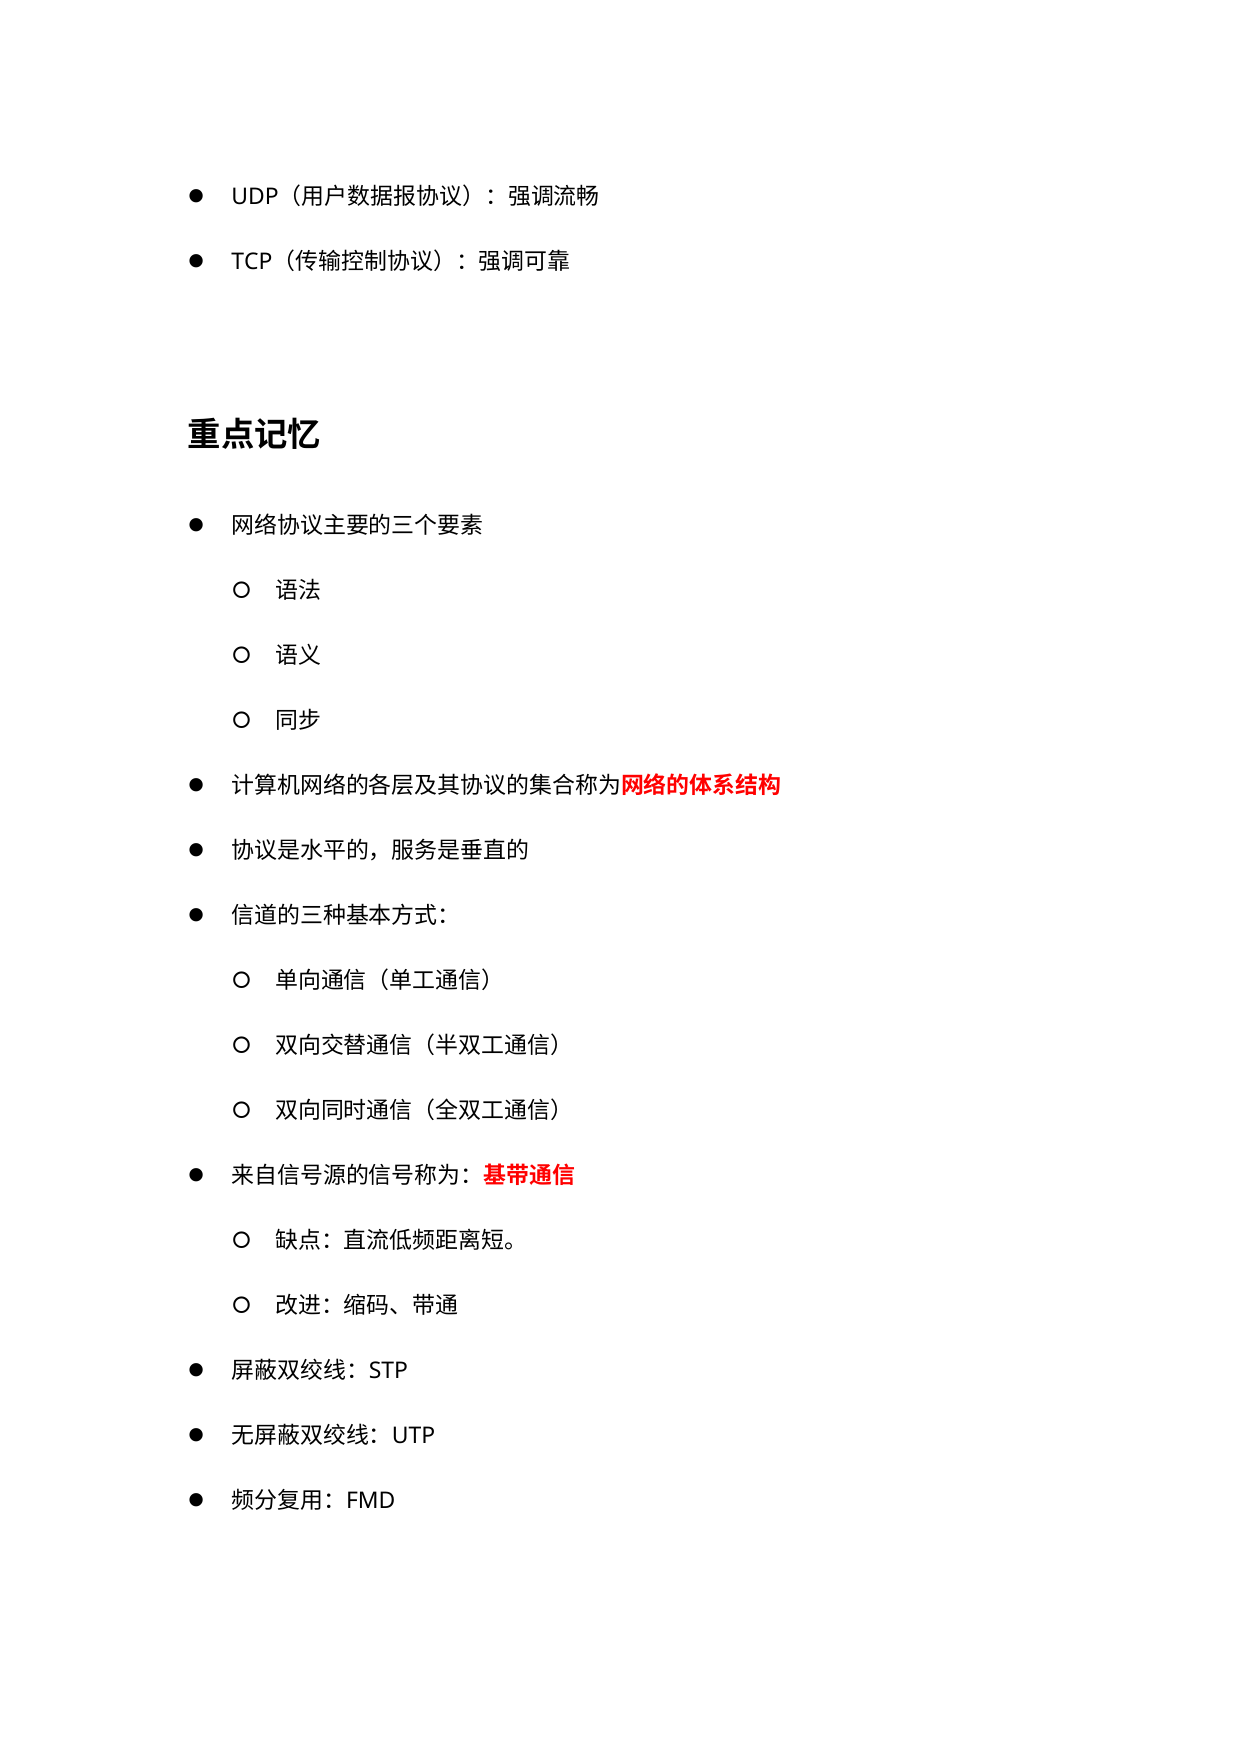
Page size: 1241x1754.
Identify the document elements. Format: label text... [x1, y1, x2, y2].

list 同步 [231, 687, 1053, 752]
list 协议是水平的，服务是垂直的 [187, 817, 1053, 882]
list UDP（用户数据报协议）：强调流畅 [187, 162, 1053, 227]
list 来自信号源的信号称为：基带通信 [187, 1142, 1053, 1207]
list 无屏蔽双绞线：UTP [187, 1402, 1053, 1467]
list 语义 [231, 622, 1053, 687]
list 缺点：直流低频距离短。 [231, 1207, 1053, 1272]
list 屏蔽双绞线：STP [187, 1337, 1053, 1402]
list 双向同时通信（全双工通信） [231, 1077, 1053, 1142]
list 网络协议主要的三个要素 [187, 492, 1053, 557]
list 计算机网络的各层及其协议的集合称为网络的体系结构 [187, 752, 1053, 817]
list 语法 [231, 557, 1053, 622]
list TCP（传输控制协议）：强调可靠 [187, 227, 1053, 292]
list 频分复用：FMD [187, 1467, 1053, 1532]
text 重点记忆 [187, 399, 1053, 464]
list 双向交替通信（半双工通信） [231, 1012, 1053, 1077]
list 改进：缩码、带通 [231, 1272, 1053, 1337]
list 单向通信（单工通信） [231, 947, 1053, 1012]
list 信道的三种基本方式： [187, 882, 1053, 947]
